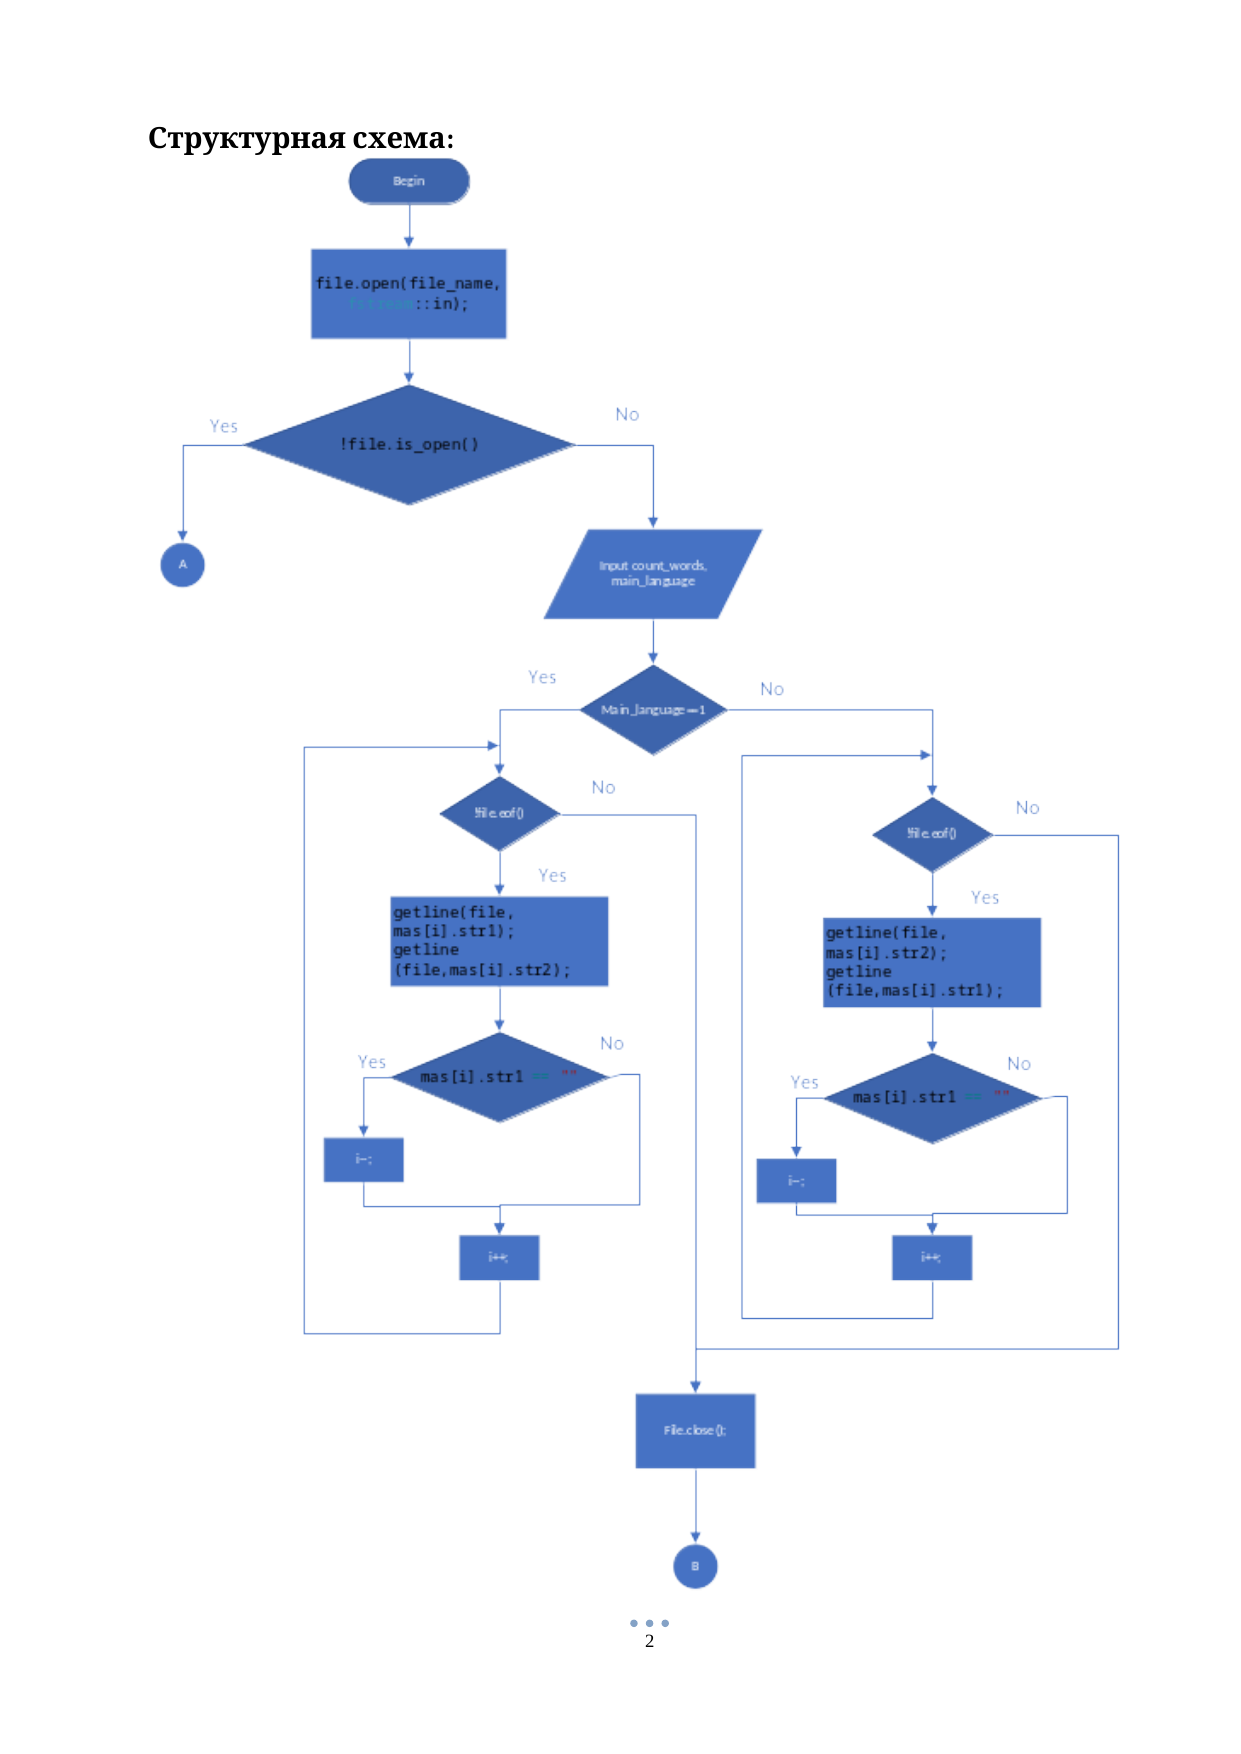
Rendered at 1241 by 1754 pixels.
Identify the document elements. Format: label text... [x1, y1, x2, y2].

subtitle Структурная схема: [148, 122, 1152, 156]
